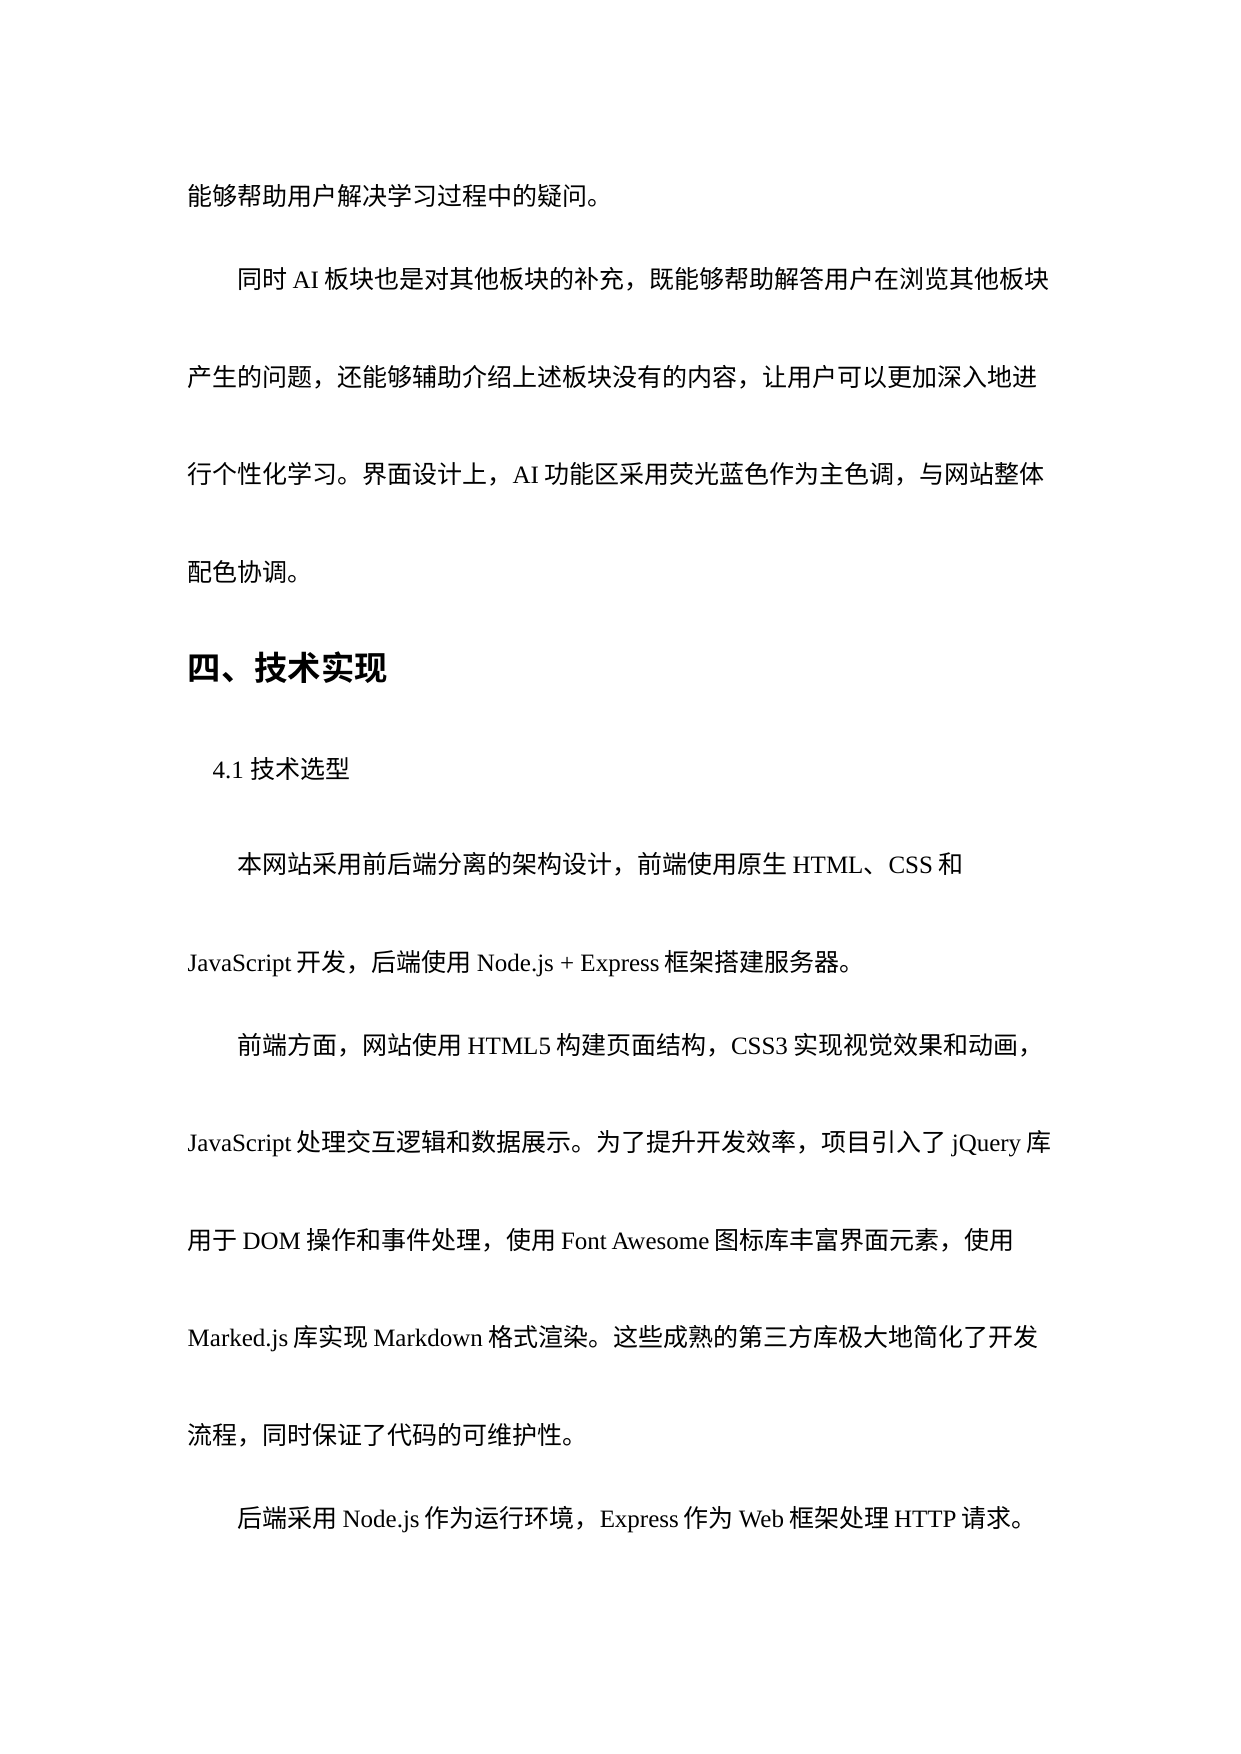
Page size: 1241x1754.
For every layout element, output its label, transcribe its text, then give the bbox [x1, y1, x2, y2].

subtitle 4.1 技术选型 [187, 735, 1053, 800]
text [187, 162, 1053, 227]
subtitle 四、技术实现 [187, 633, 1053, 698]
text 同时AI板块也是对其他板块的补充，既能够帮助解答用户在浏览其他板块产生的问题，还能够辅助介绍上述板块没有的内容，让用户可以更加深入地进行个性化学习。界面设计上，AI功能区采用荧光蓝色作为主色调，与网站整体配色协调。 [187, 245, 1053, 603]
text 前端方面，网站使用HTML5构建页面结构，CSS3实现视觉效果和动画，JavaScript处理交互逻辑和数据展示。为了提升开发效率，项目引入了jQuery库用于DOM操作和事件处理，使用Font Awesome图标库丰富界面元素，使用Marked.js库实现Markdown格式渲染。这些成熟的第三方库极大地简化了开发流程，同时保证了代码的可维护性。 [187, 1011, 1053, 1466]
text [187, 1484, 1053, 1549]
text 本网站采用前后端分离的架构设计，前端使用原生HTML、CSS和JavaScript开发，后端使用Node.js + Express框架搭建服务器。 [187, 830, 1053, 993]
